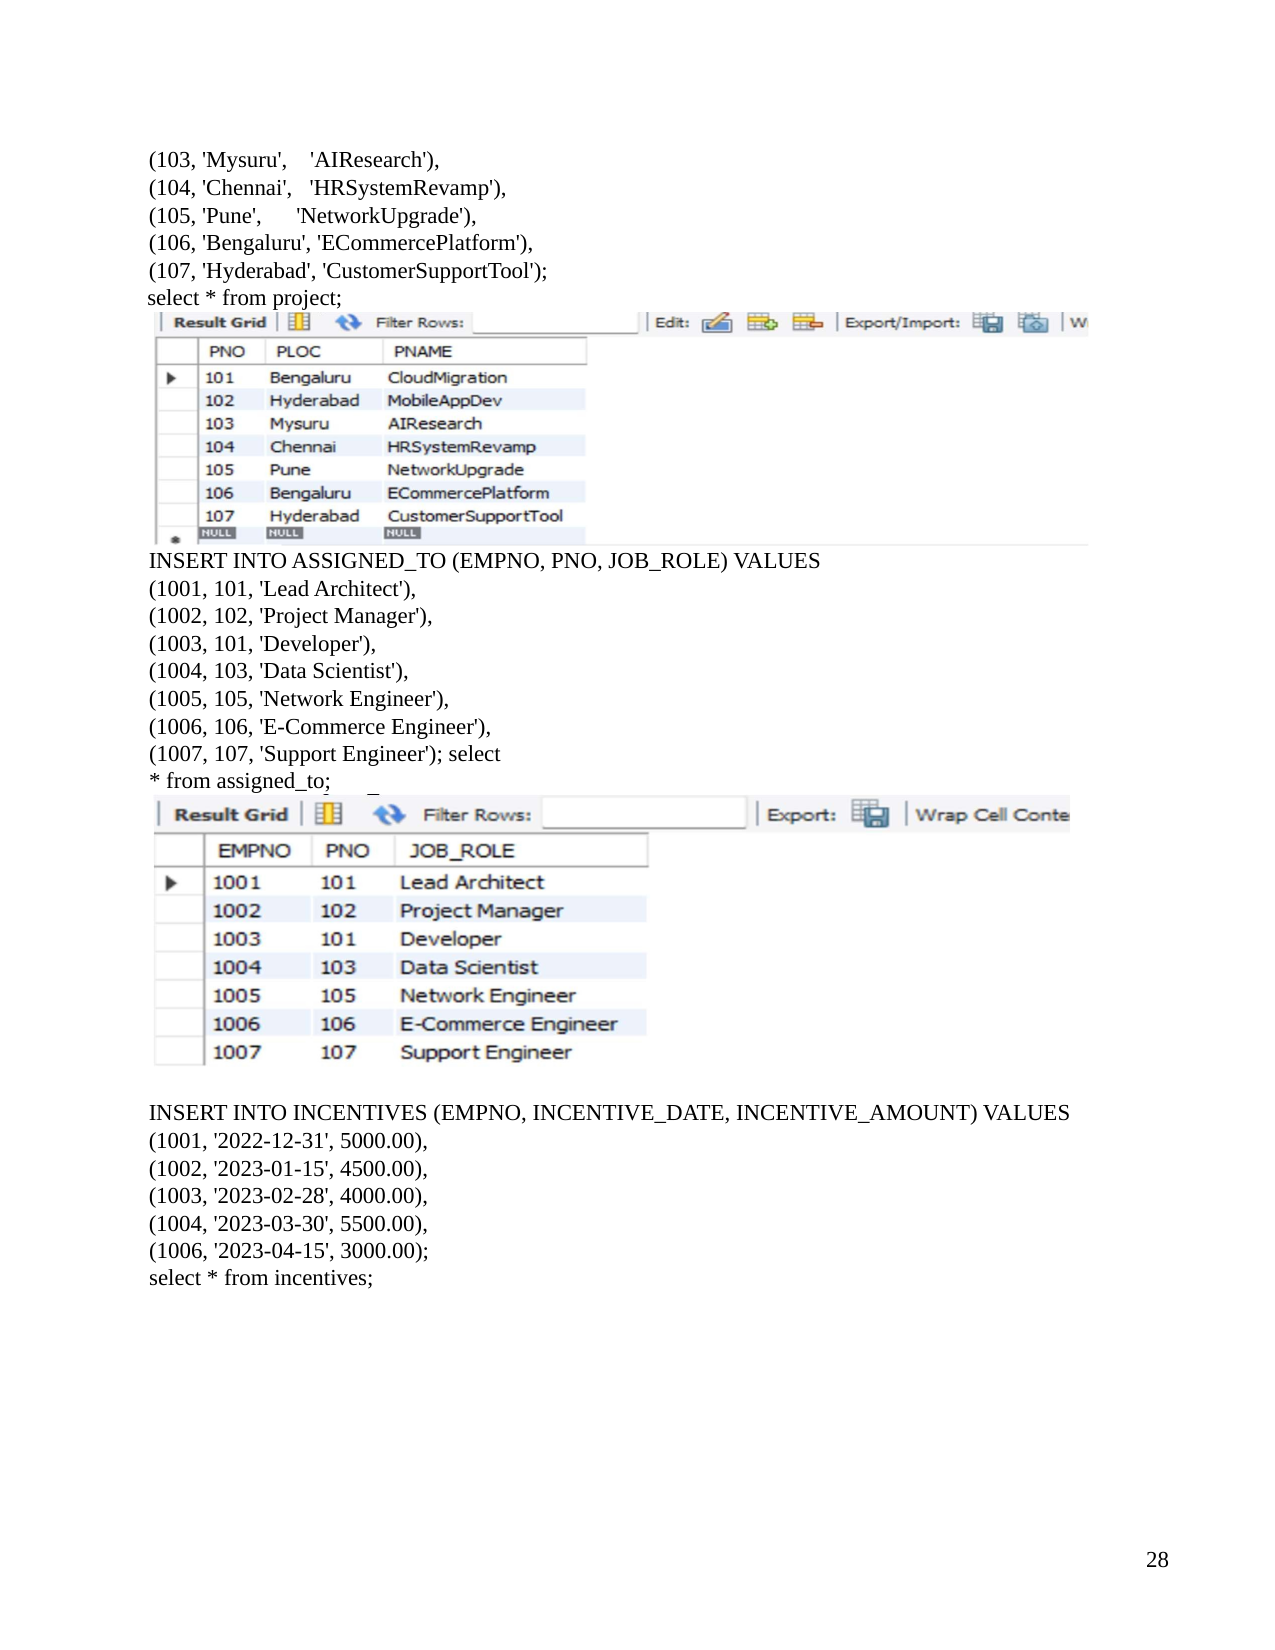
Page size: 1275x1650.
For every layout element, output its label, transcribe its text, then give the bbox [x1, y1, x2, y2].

text INSERT INTO INCENTIVES (EMPNO, INCENTIVE_DATE, INCENTIVE_AMOUNT) VALUES [148, 1099, 1253, 1126]
text (103, 'Mysuru', 'AIResearch'), [148, 146, 1253, 173]
text INSERT INTO ASSIGNED_TO (EMPNO, PNO, JOB_ROLE) VALUES [148, 547, 1253, 573]
text (1001, 101, 'Lead Architect'), [148, 575, 1253, 601]
text (1005, 105, 'Network Engineer'), [148, 685, 1253, 712]
text (104, 'Chennai', 'HRSystemRevamp'), [148, 174, 1253, 200]
text (107, 'Hyderabad', 'CustomerSupportTool'); [148, 257, 1253, 283]
text (1004, 103, 'Data Scientist'), [148, 658, 1253, 684]
picture [153, 312, 1089, 546]
text (1002, 102, 'Project Manager'), [148, 602, 1253, 629]
text (105, 'Pune', 'NetworkUpgrade'), [148, 202, 1253, 228]
text (1001, '2022-12-31', 5000.00), [148, 1127, 1253, 1153]
text (1004, '2023-03-30', 5500.00), (1006, '2023-04-15', 3000.00); select * from incentives; [148, 1210, 492, 1290]
picture [153, 794, 1071, 1067]
text (1002, '2023-01-15', 4500.00), [148, 1154, 1253, 1181]
text select * from project; [147, 284, 703, 311]
text (1003, 101, 'Developer'), [148, 630, 1253, 656]
text (106, 'Bengaluru', 'ECommercePlatform'), [148, 229, 1253, 256]
text (1006, 106, 'E-Commerce Engineer'), (1007, 107, 'Support Engineer'); select * from assigned_to; [148, 713, 502, 793]
text (1003, '2023-02-28', 4000.00), [148, 1182, 1253, 1208]
